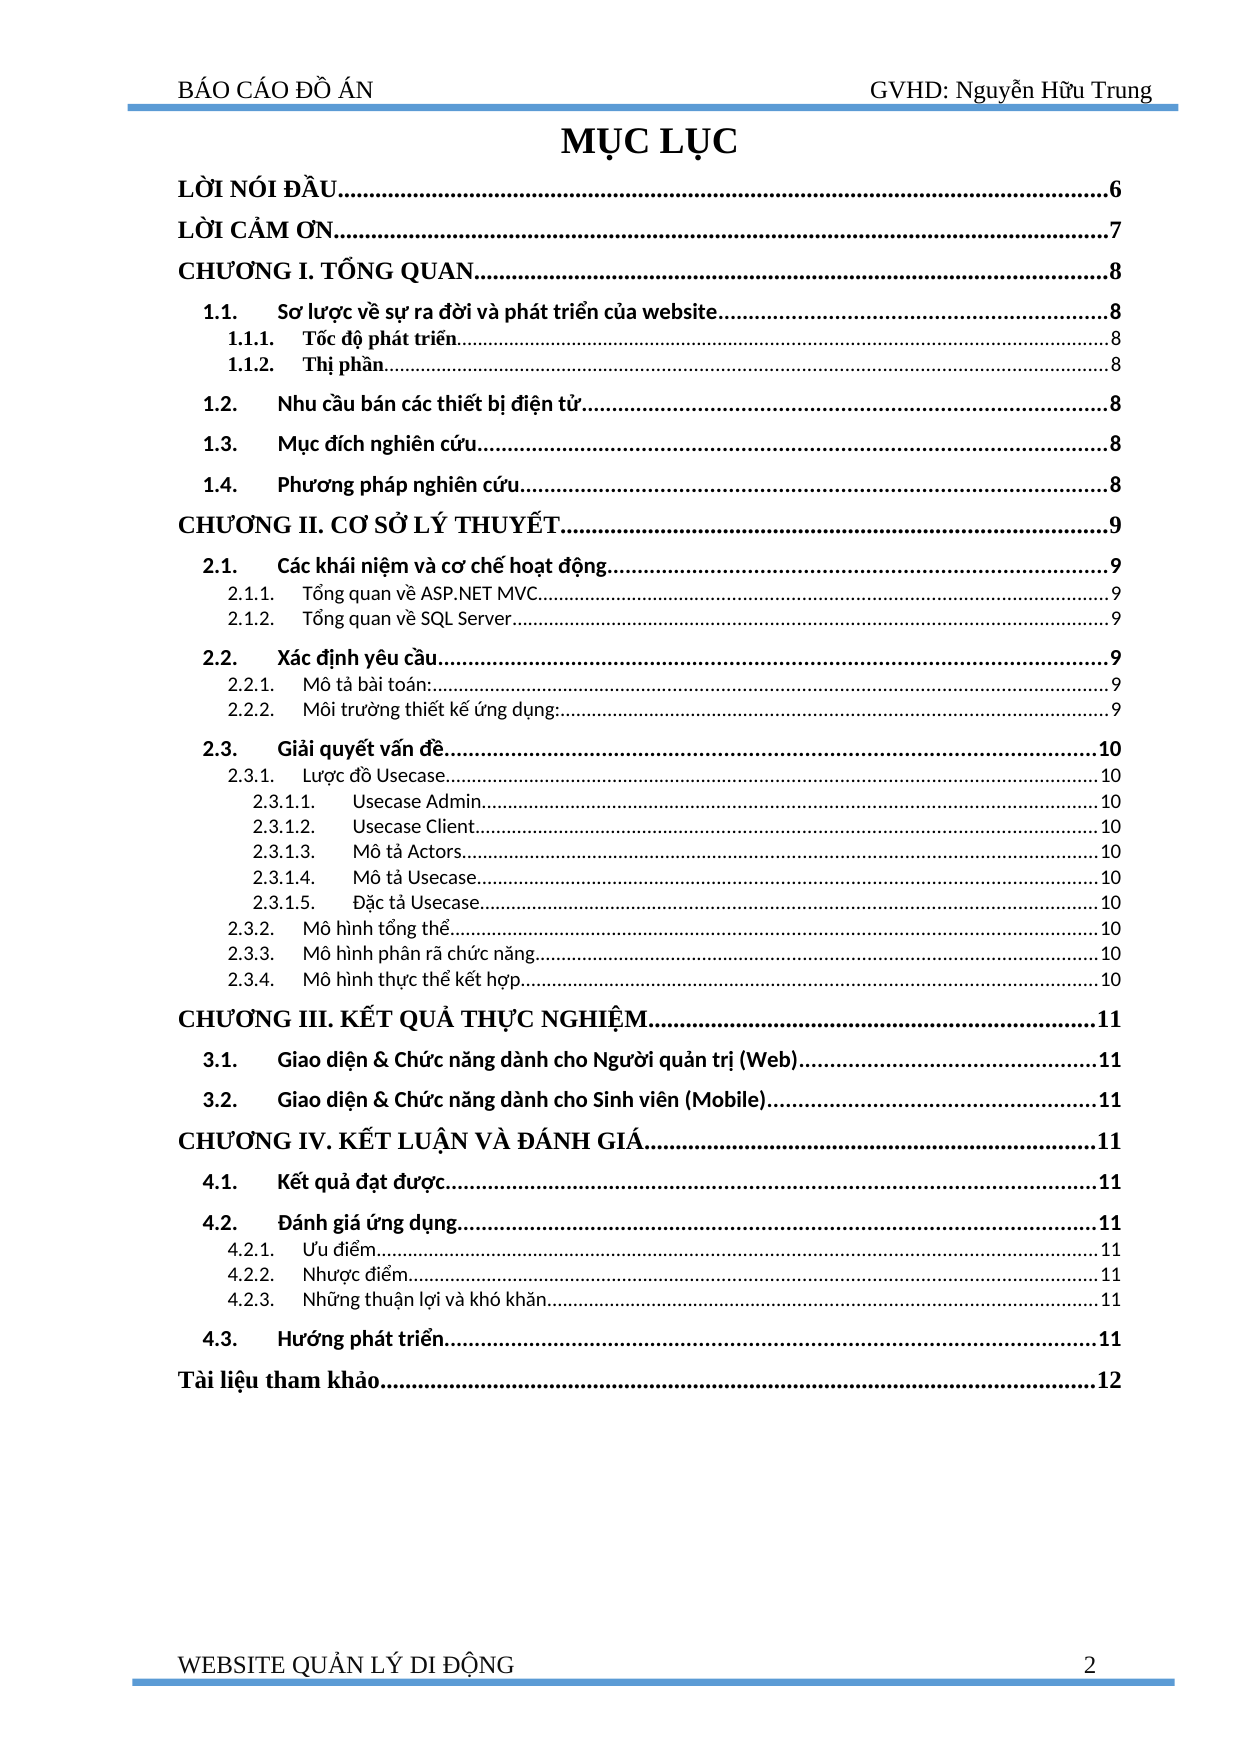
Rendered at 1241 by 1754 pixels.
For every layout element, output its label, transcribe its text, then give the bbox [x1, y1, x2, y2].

text 1.1.1. Tốc độ phát triển 8 [227, 326, 1122, 351]
text 2.2.2. Môi trường thiết kế ứng dụng: 9 [227, 696, 1122, 722]
text 2.1.2. Tổng quan về SQL Server 9 [227, 605, 1122, 631]
text CHƯƠNG IV. KẾT LUẬN VÀ ĐÁNH GIÁ 11 [177, 1126, 1122, 1155]
text Tài liệu tham khảo 12 [177, 1365, 1122, 1394]
text 2.3.1.1. Usecase Admin 10 [252, 788, 1122, 813]
text LỜI CẢM ƠN 7 [177, 215, 1122, 244]
text 4.2.1. Ưu điểm 11 [227, 1236, 1122, 1261]
text 2.2. Xác định yêu cầu 9 [202, 643, 1122, 671]
text 2.1. Các khái niệm và cơ chế hoạt động 9 [202, 552, 1122, 580]
text 2.3.1. Lược đồ Usecase 10 [227, 762, 1122, 788]
text 2.3.1.5. Đặc tả Usecase 10 [252, 889, 1122, 915]
text 2.3. Giải quyết vấn đề 10 [202, 734, 1122, 762]
text 1.1.2. Thị phần 8 [227, 351, 1122, 376]
text 4.1. Kết quả đạt được 11 [202, 1167, 1122, 1195]
text CHƯƠNG II. CƠ SỞ LÝ THUYẾT 9 [177, 510, 1122, 539]
text 1.2. Nhu cầu bán các thiết bị điện tử 8 [202, 389, 1122, 417]
text CHƯƠNG III. KẾT QUẢ THỰC NGHIỆM 11 [177, 1004, 1122, 1032]
text 1.3. Mục đích nghiên cứu 8 [202, 429, 1122, 457]
text 1.1. Sơ lược về sự ra đời và phát triển của website 8 [202, 297, 1122, 326]
text 2.3.2. Mô hình tổng thể 10 [227, 915, 1122, 940]
text 4.2.3. Những thuận lợi và khó khăn 11 [227, 1287, 1122, 1312]
text LỜI NÓI ĐẦU 6 [177, 174, 1122, 202]
text CHƯƠNG I. TỔNG QUAN 8 [177, 256, 1122, 285]
text 2.2.1. Mô tả bài toán: 9 [227, 671, 1122, 696]
text 4.2.2. Nhược điểm 11 [227, 1261, 1122, 1287]
text 2.3.3. Mô hình phân rã chức năng 10 [227, 940, 1122, 966]
text 4.3. Hướng phát triển 11 [202, 1324, 1122, 1352]
text 1.4. Phương pháp nghiên cứu 8 [202, 470, 1122, 498]
text MỤC LỤC [177, 118, 1122, 161]
text 2.1.1. Tổng quan về ASP.NET MVC 9 [227, 580, 1122, 605]
text 4.2. Đánh giá ứng dụng 11 [202, 1208, 1122, 1236]
text 2.3.4. Mô hình thực thể kết hợp 10 [227, 966, 1122, 991]
text 2.3.1.2. Usecase Client 10 [252, 813, 1122, 839]
text 2.3.1.3. Mô tả Actors 10 [252, 839, 1122, 864]
text 3.2. Giao diện & Chức năng dành cho Sinh viên (Mobile) 11 [202, 1085, 1122, 1113]
text 3.1. Giao diện & Chức năng dành cho Người quản trị (Web) 11 [202, 1045, 1122, 1073]
text 2.3.1.4. Mô tả Usecase 10 [252, 864, 1122, 889]
